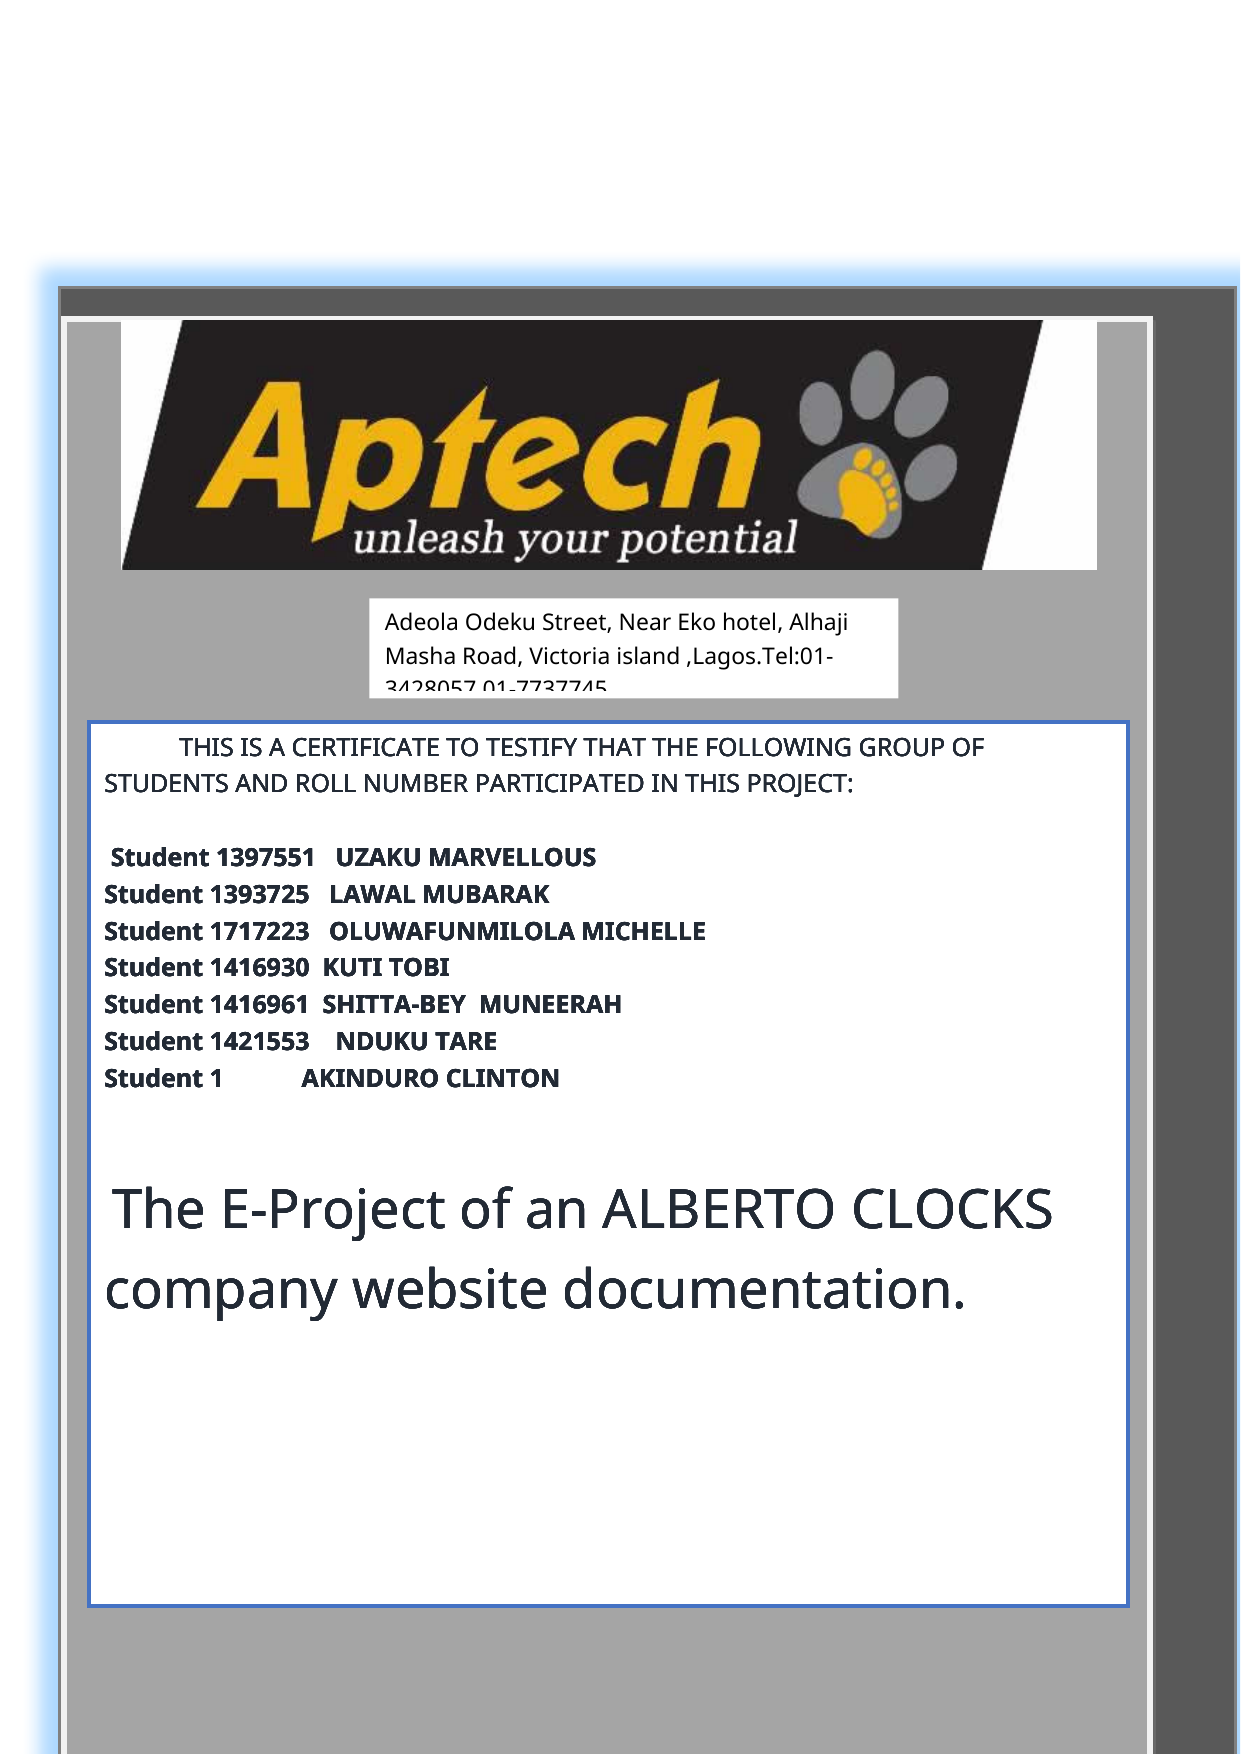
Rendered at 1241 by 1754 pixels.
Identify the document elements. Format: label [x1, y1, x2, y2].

picture [121, 320, 1097, 570]
